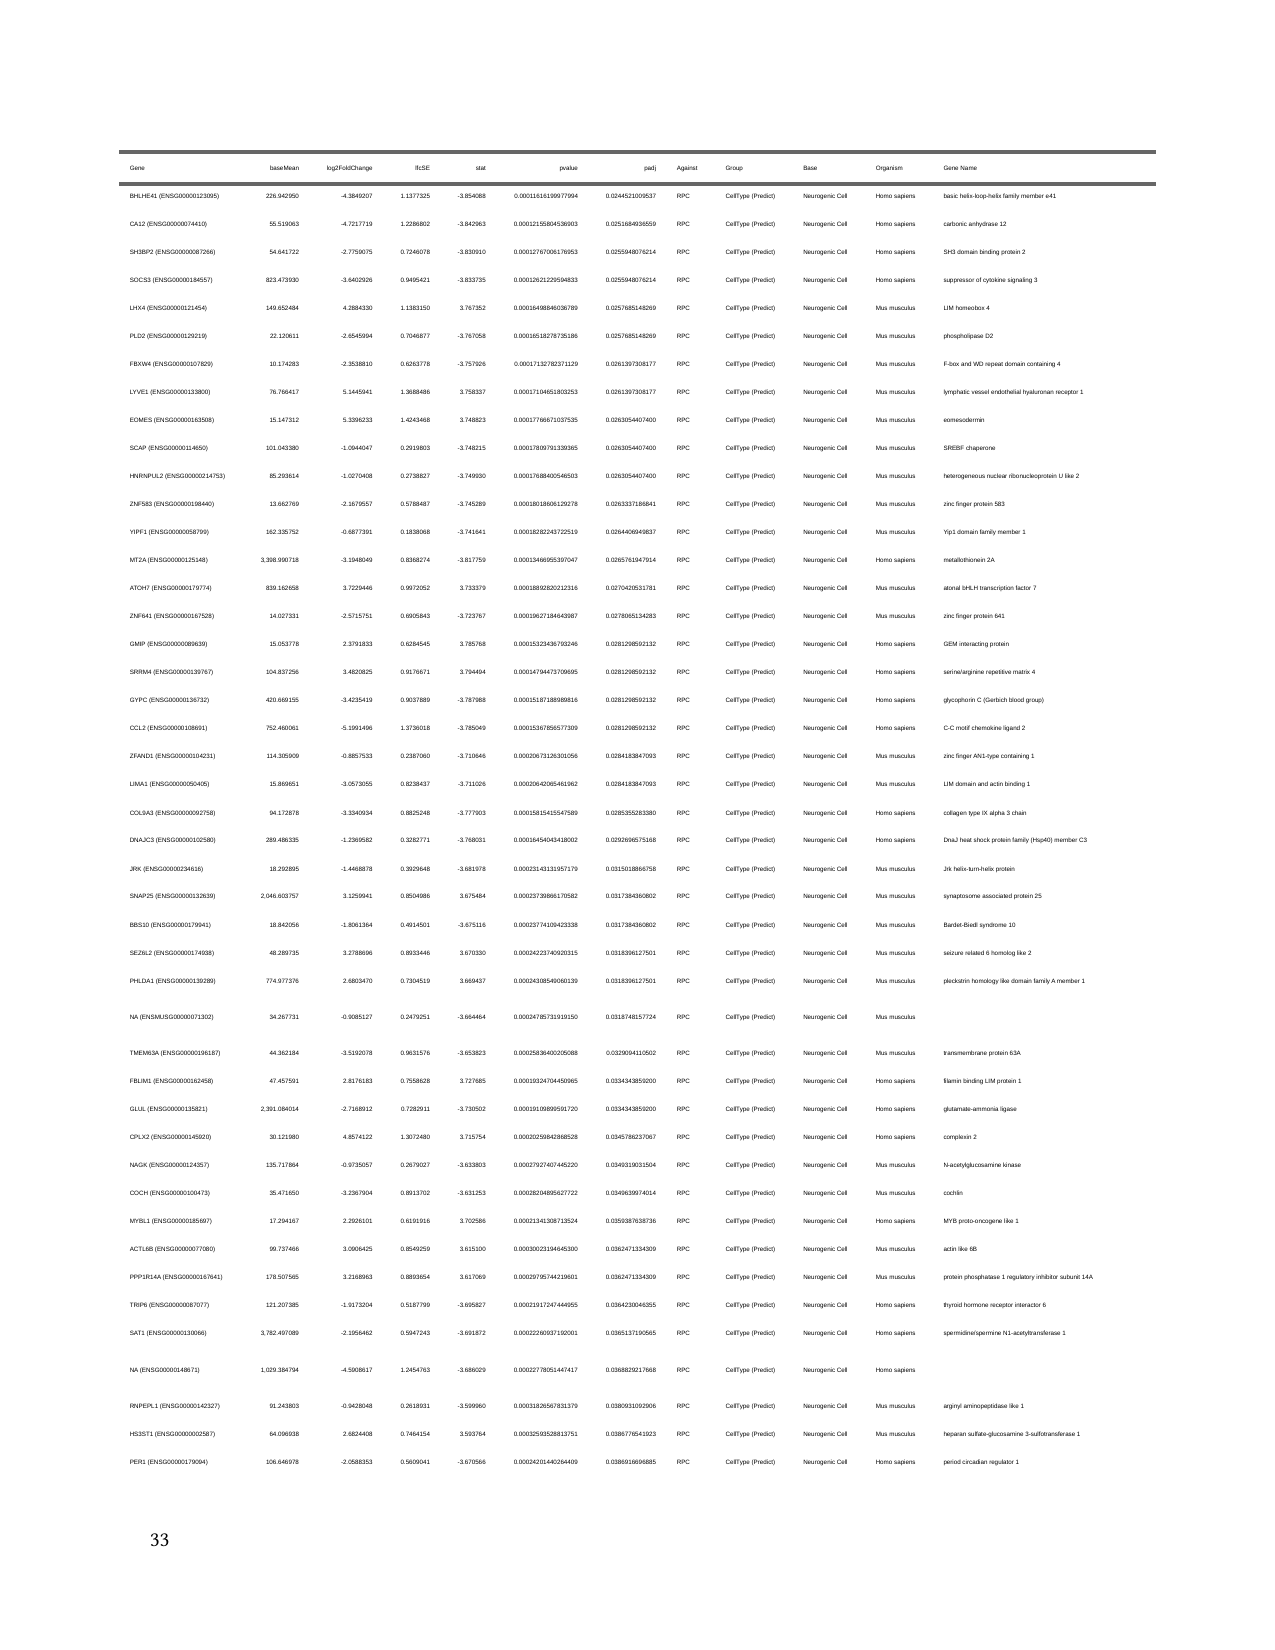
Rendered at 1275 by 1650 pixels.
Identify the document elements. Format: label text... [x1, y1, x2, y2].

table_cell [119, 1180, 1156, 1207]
table_header pvalue [496, 154, 588, 182]
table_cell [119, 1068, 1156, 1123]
table_header padj [588, 154, 666, 182]
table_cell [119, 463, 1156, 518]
table_header Gene [119, 154, 243, 182]
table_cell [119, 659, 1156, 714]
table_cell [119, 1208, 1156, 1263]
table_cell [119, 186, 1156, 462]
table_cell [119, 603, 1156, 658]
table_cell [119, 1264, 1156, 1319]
table_header stat [440, 154, 496, 182]
table_header log2FoldChange [309, 154, 383, 182]
table_header Organism [865, 154, 933, 182]
table_header Group [715, 154, 793, 182]
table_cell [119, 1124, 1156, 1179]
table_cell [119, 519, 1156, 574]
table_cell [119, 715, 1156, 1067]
table_header baseMean [243, 154, 309, 182]
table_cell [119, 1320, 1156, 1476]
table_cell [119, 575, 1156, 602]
table_header Against [666, 154, 715, 182]
table_header lfcSE [383, 154, 440, 182]
table_header Gene Name [933, 154, 1156, 182]
table_header Base [793, 154, 865, 182]
